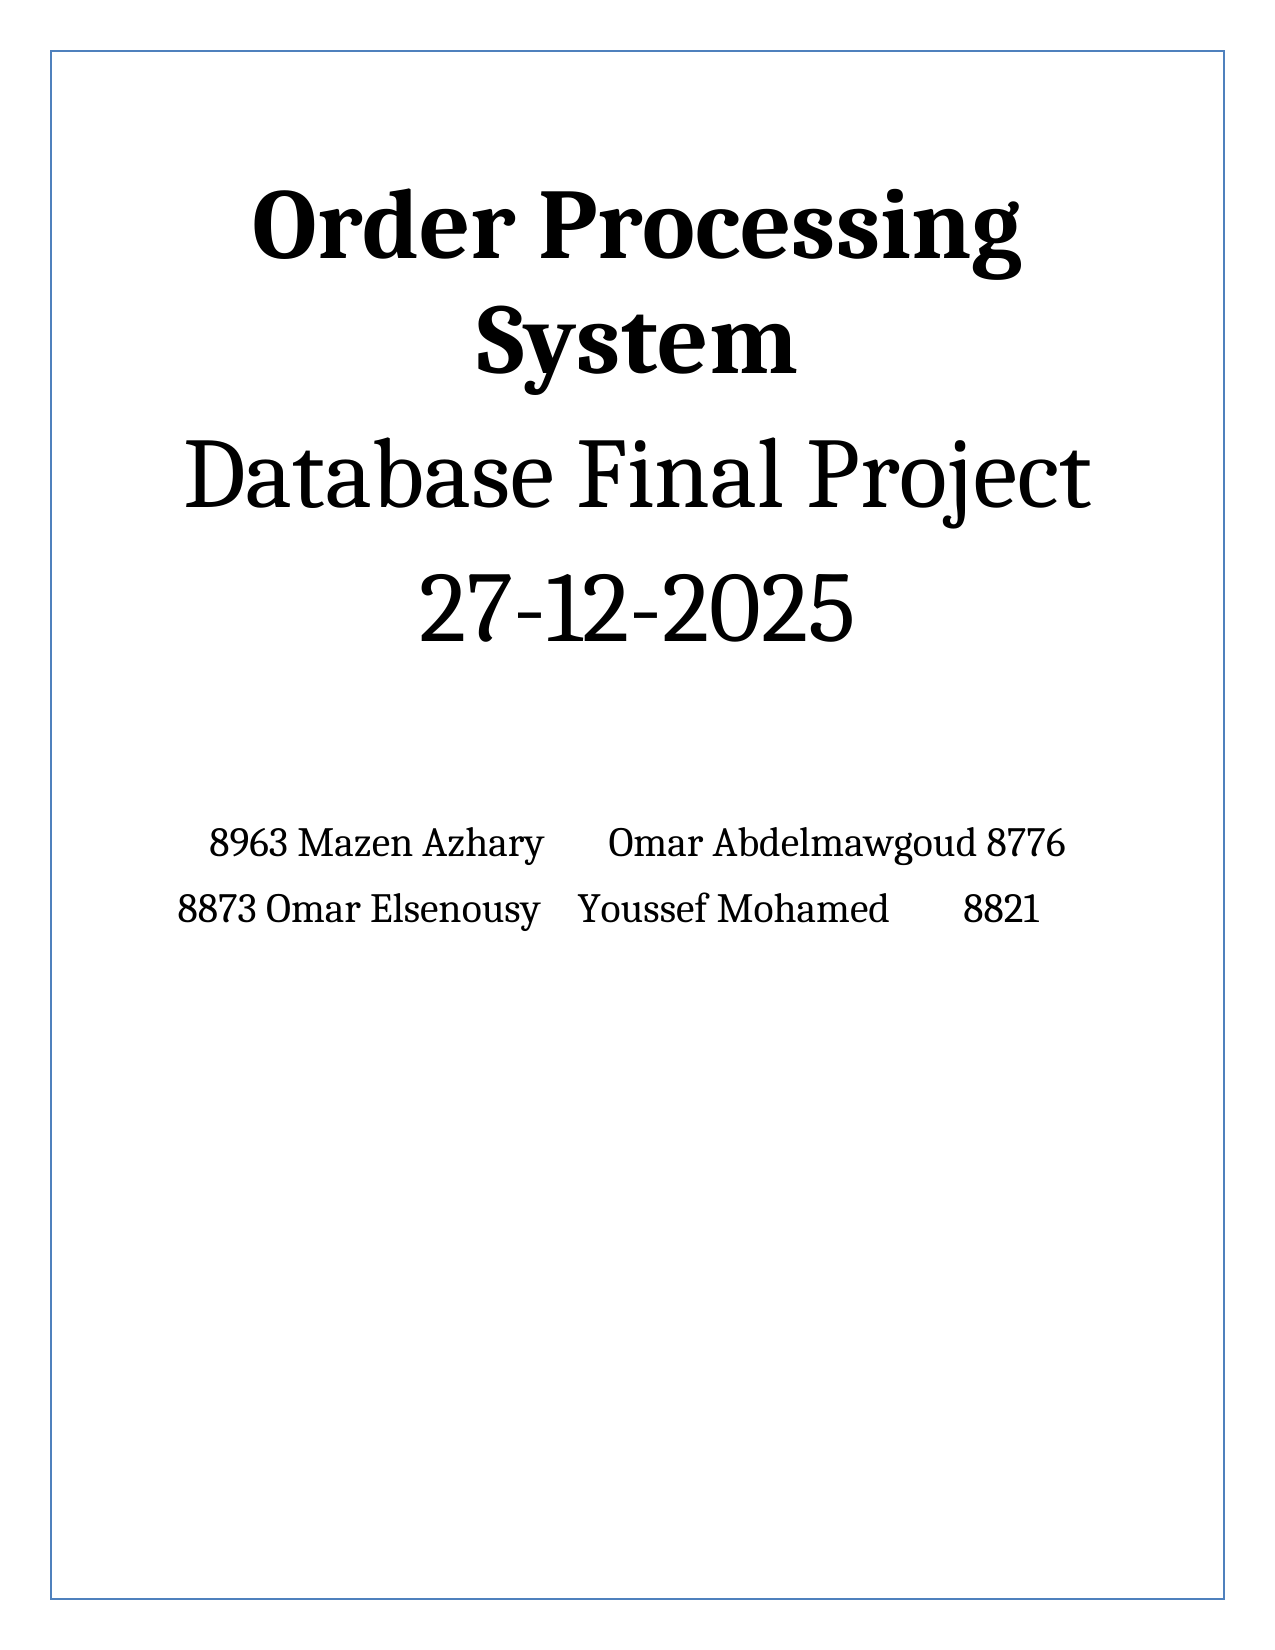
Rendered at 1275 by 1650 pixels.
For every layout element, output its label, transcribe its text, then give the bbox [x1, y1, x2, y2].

text Order Processing System [150, 169, 1125, 399]
text Database Final Project [150, 417, 1125, 532]
text 27-12-2025 [150, 551, 1125, 666]
text 8873 Omar Elsenousy Youssef Mohamed 8821 [150, 885, 1125, 933]
text 8963 Mazen Azhary Omar Abdelmawgoud 8776 [150, 819, 1125, 867]
